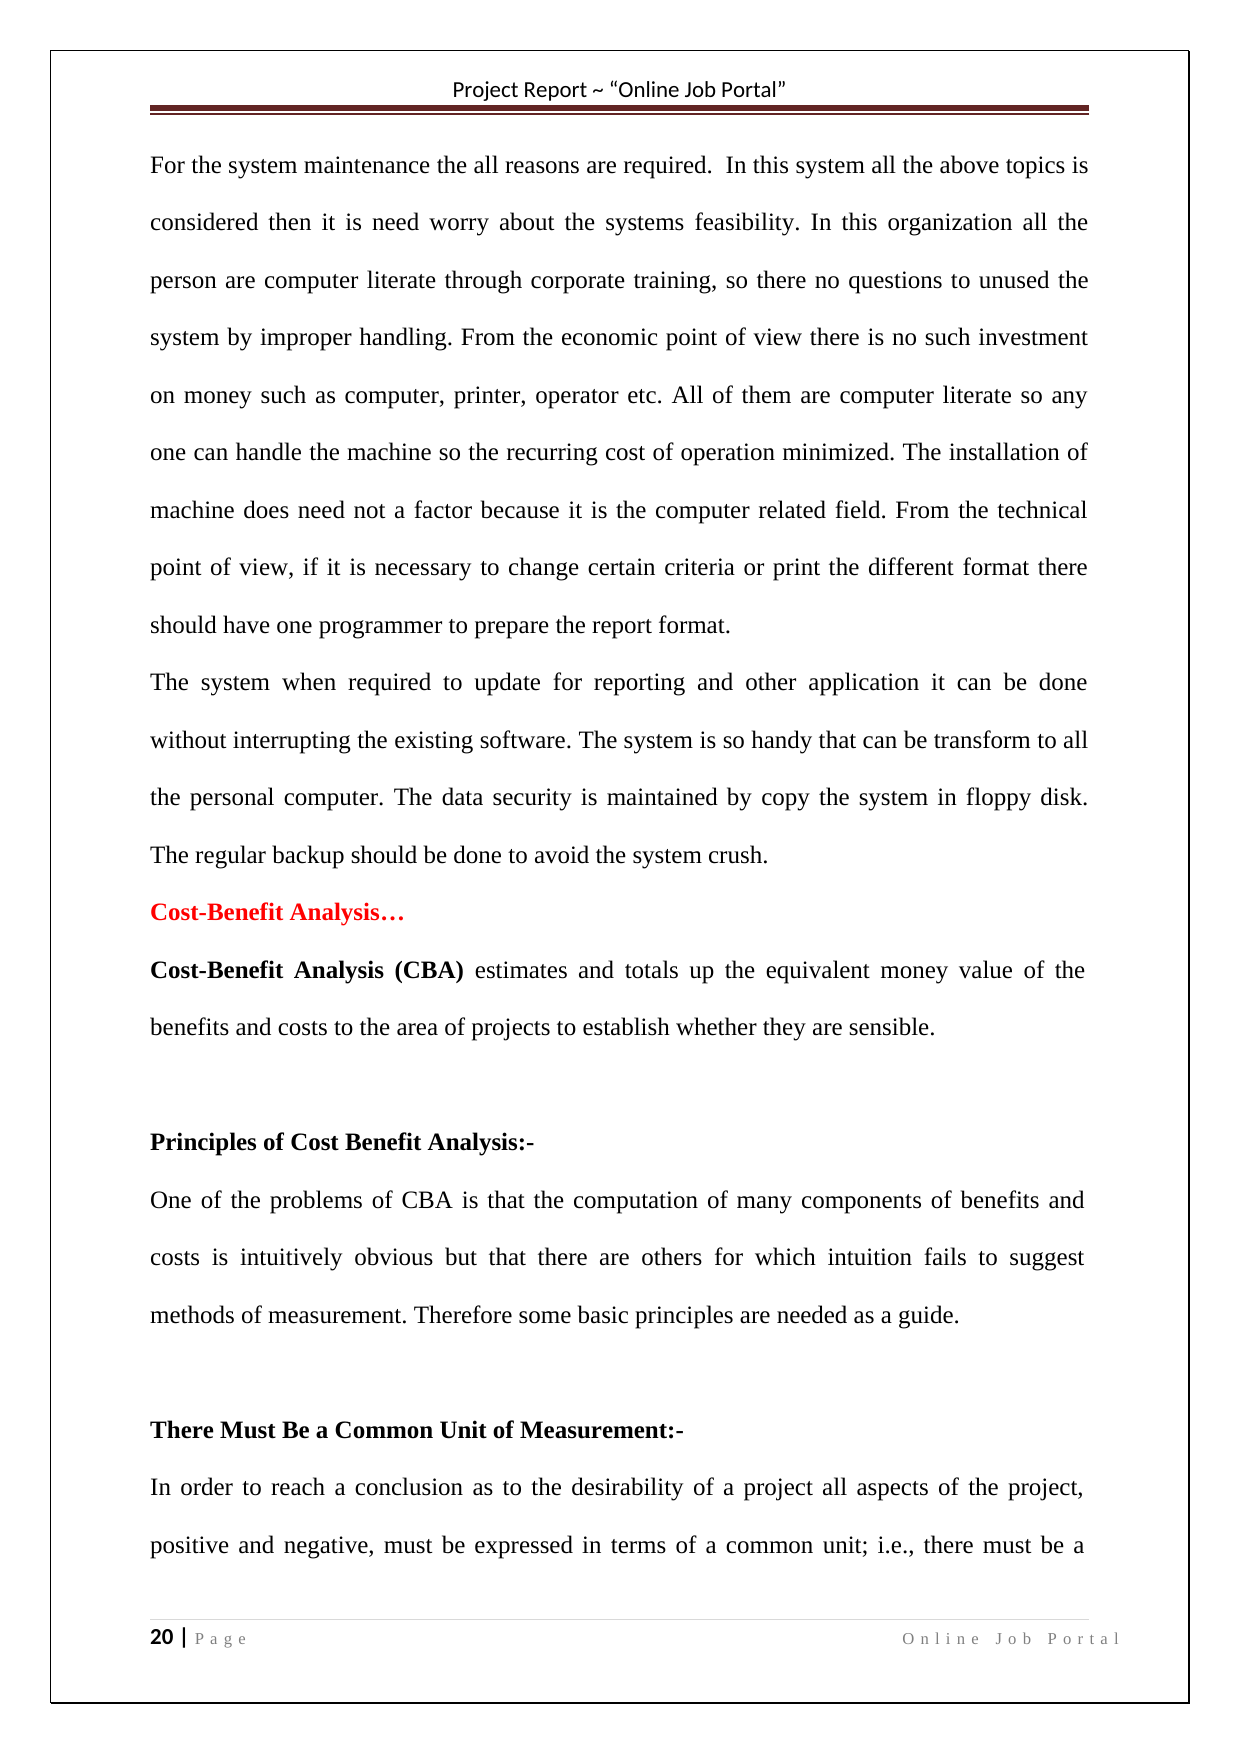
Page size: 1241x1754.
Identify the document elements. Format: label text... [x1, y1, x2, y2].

text One of the problems of CBA is that the computation of many components of benefits and costs is intuitively obvious but that there are others for which intuition fails to suggest methods of measurement. Therefore some basic principles are needed as a guide. [150, 1185, 1086, 1329]
text Cost-Benefit Analysis… [150, 897, 1089, 926]
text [150, 1472, 1086, 1559]
text For the system maintenance the all reasons are required. In this system all the above topics is considered then it is need worry about the systems feasibility. In this organization all the person are computer literate through corporate training, so there no questions to unused the system by improper handling. From the economic point of view there is no such investment on money such as computer, printer, operator etc. All of them are computer literate so any one can handle the machine so the recurring cost of operation minimized. The installation of machine does need not a factor because it is the computer related field. From the technical point of view, if it is necessary to change certain criteria or print the different format there should have one programmer to prepare the report format. [150, 150, 1089, 639]
text The system when required to update for reporting and other application it can be done without interrupting the existing software. The system is so handy that can be transform to all the personal computer. The data security is maintained by copy the system in floppy disk. The regular backup should be done to avoid the system crush. [150, 667, 1089, 869]
text Principles of Cost Benefit Analysis:- [150, 1127, 1089, 1156]
text Cost-Benefit Analysis (CBA) estimates and totals up the equivalent money value of the benefits and costs to the area of projects to establish whether they are sensible. [150, 955, 1086, 1041]
text There Must Be a Common Unit of Measurement:- [150, 1415, 1089, 1444]
